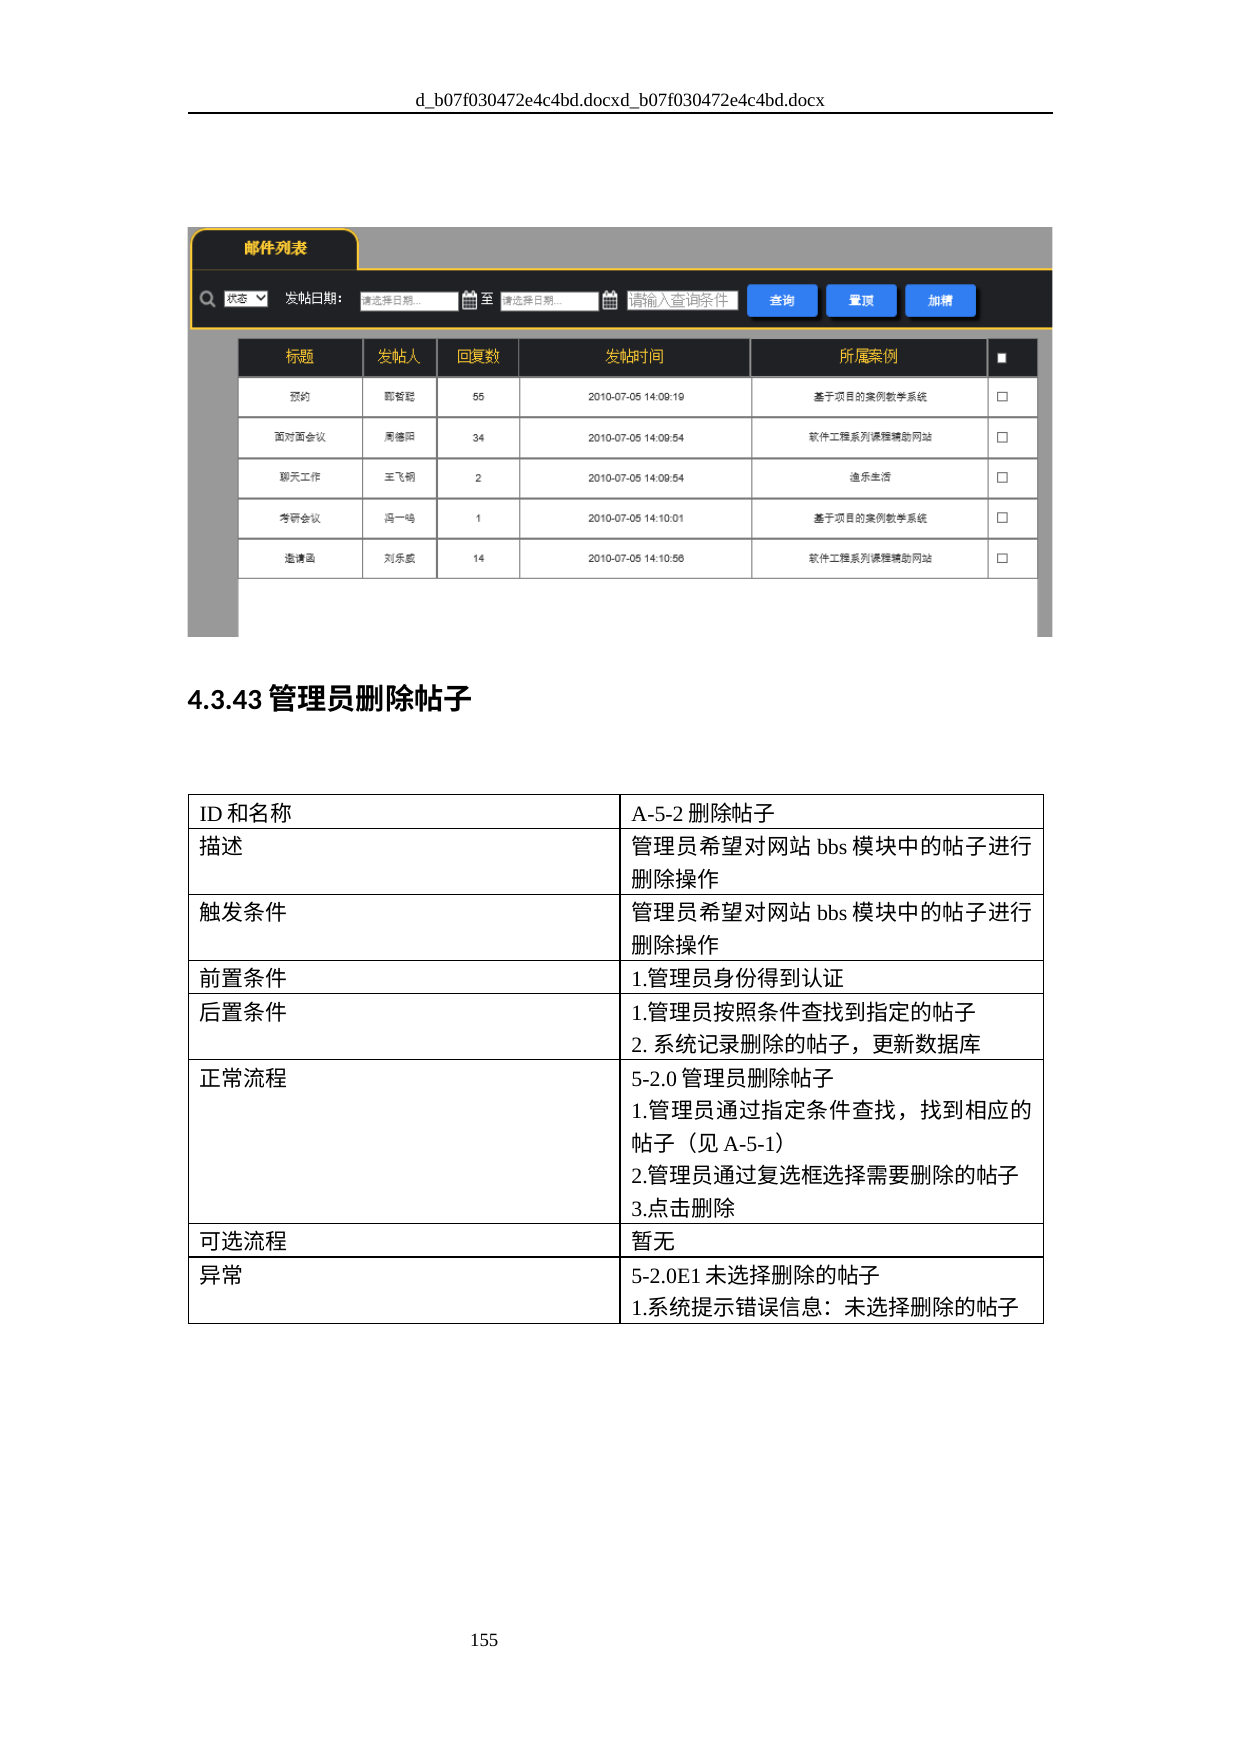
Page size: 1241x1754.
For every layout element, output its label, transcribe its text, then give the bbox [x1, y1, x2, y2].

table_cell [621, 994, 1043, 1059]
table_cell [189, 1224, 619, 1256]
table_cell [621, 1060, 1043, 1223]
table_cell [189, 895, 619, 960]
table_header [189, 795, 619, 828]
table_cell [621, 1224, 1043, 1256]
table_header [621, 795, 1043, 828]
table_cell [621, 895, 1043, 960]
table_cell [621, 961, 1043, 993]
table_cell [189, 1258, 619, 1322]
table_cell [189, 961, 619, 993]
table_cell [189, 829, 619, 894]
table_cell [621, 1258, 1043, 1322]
subtitle 4.3.43管理员删除帖子 [187, 664, 1053, 729]
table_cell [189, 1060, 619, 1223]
picture [187, 227, 1053, 637]
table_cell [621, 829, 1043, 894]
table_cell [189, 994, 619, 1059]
